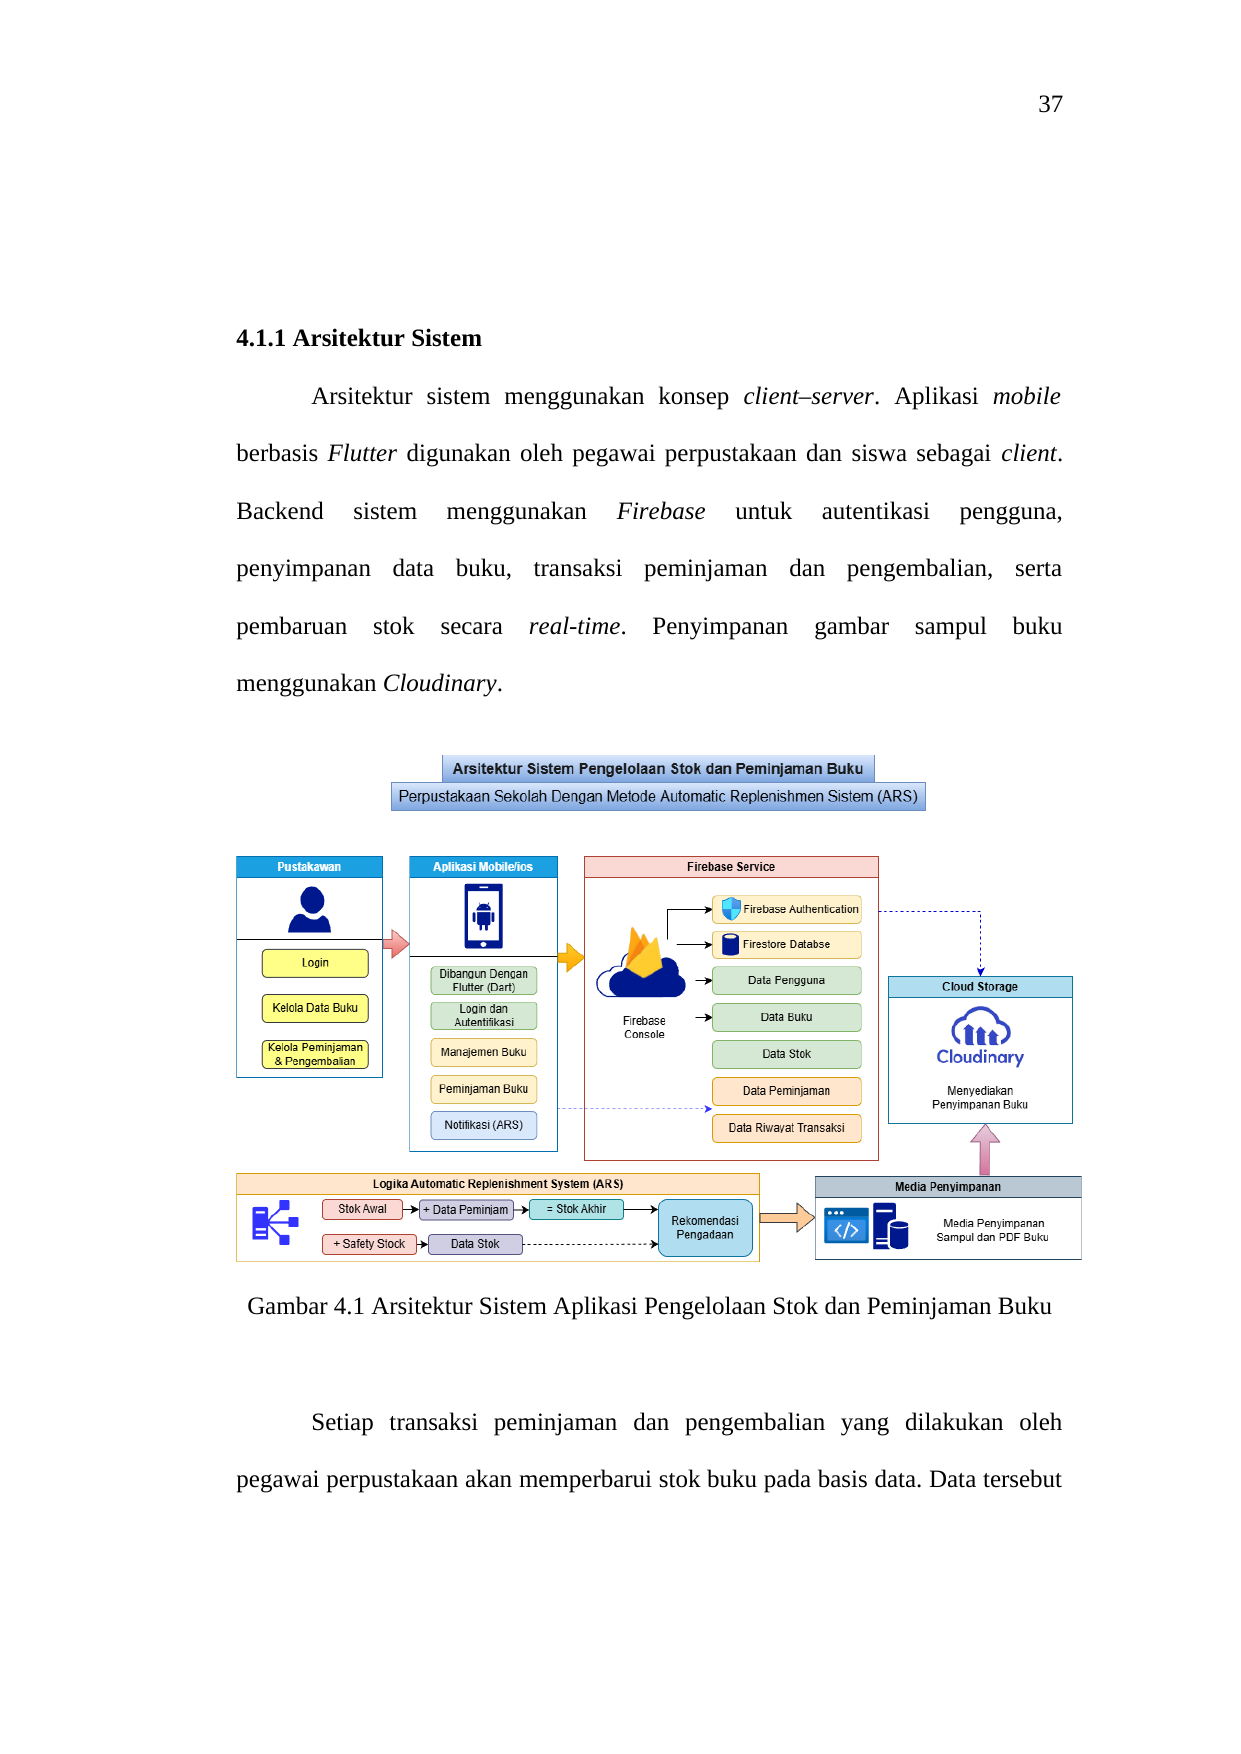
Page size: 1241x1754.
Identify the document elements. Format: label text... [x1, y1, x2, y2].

text Gambar 4.1 Arsitektur Sistem Aplikasi Pengelolaan Stok dan Peminjaman Buku [236, 1291, 1063, 1320]
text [236, 1407, 1063, 1493]
text 4.1.1 Arsitektur Sistem [236, 323, 1063, 352]
picture [236, 755, 1082, 1262]
text Arsitektur sistem menggunakan konsep client–server. Aplikasi mobile berbasis Flutter digunakan oleh pegawai perpustakaan dan siswa sebagai client. Backend sistem menggunakan Firebase untuk autentikasi pengguna, penyimpanan data buku, transaksi peminjaman dan pengembalian, serta pembaruan stok secara real-time. Penyimpanan gambar sampul buku menggunakan Cloudinary. [236, 381, 1063, 697]
